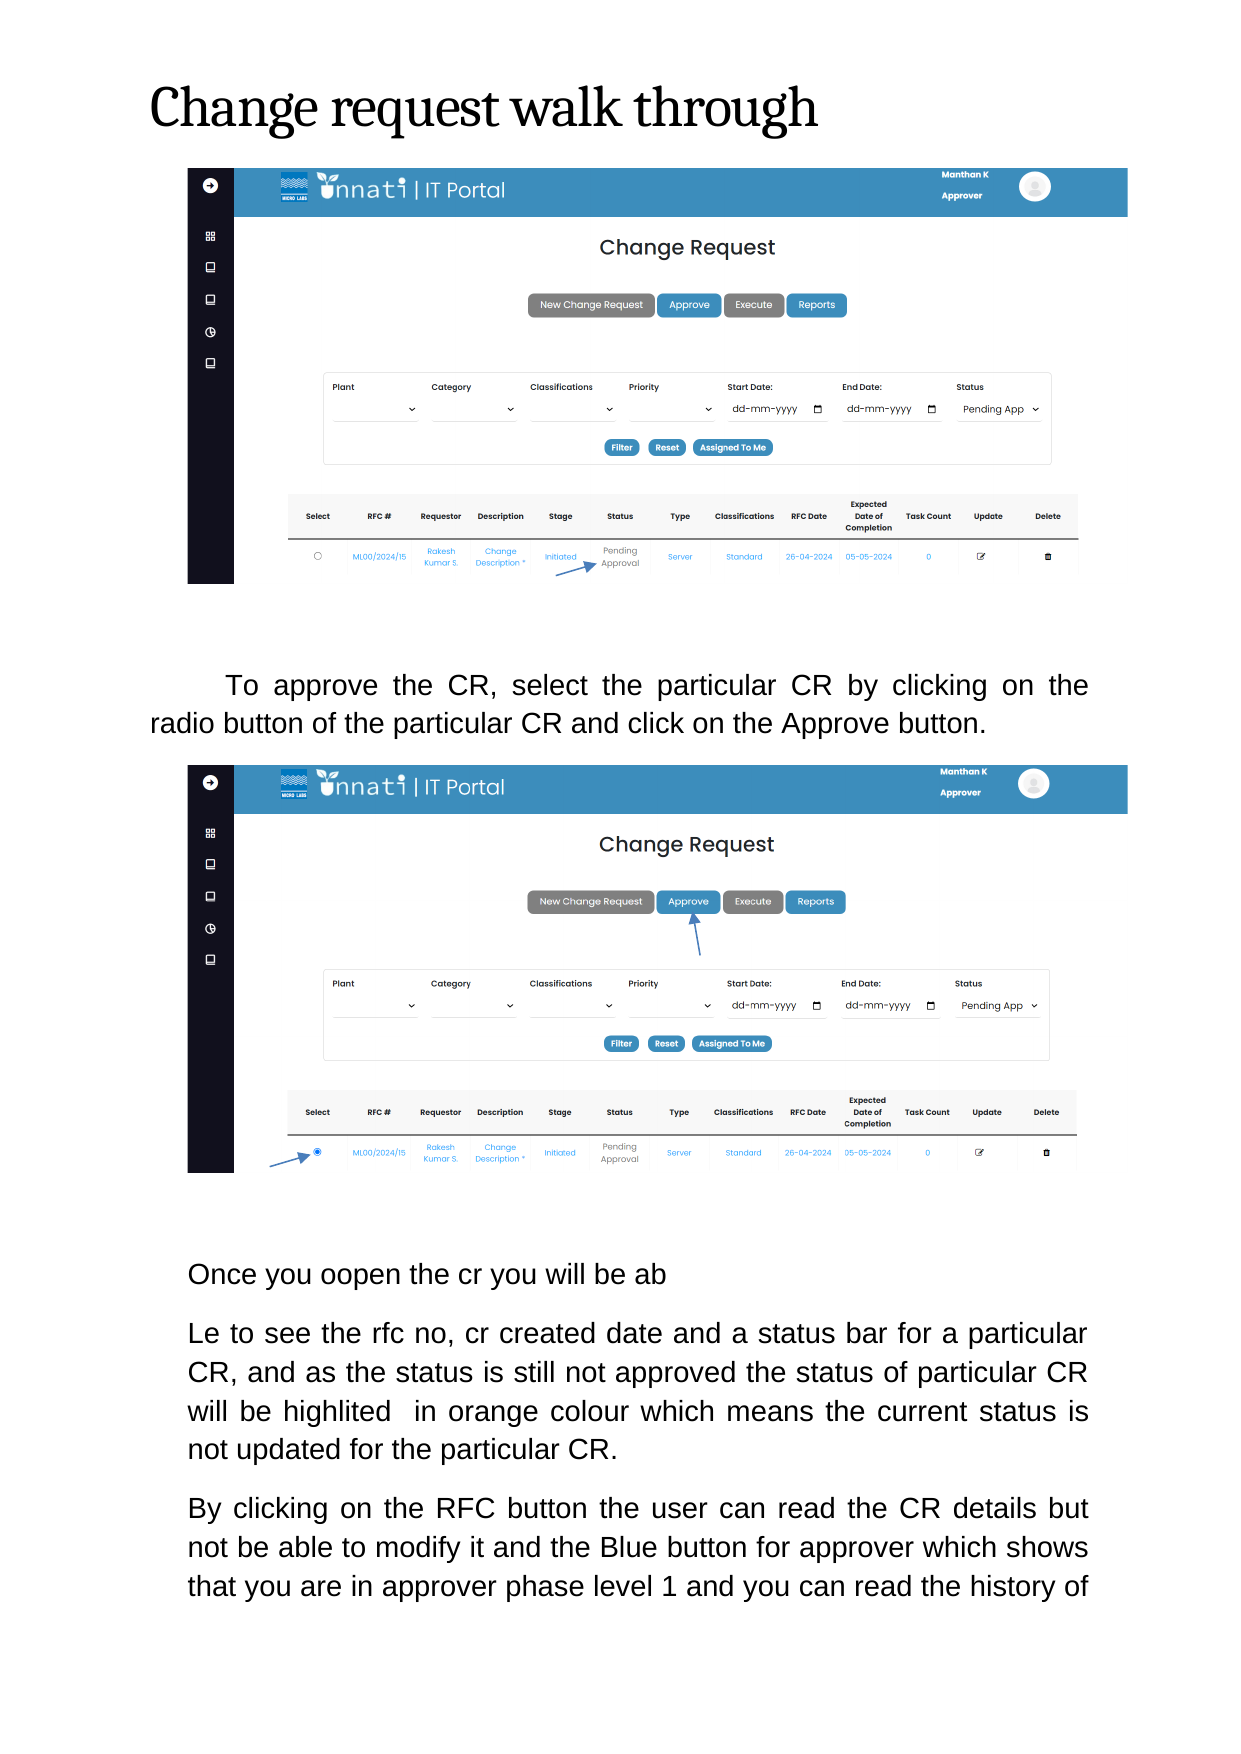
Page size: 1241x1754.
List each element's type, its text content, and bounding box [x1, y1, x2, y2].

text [187, 1492, 1090, 1602]
text To approve the CR, select the particular CR by clicking on the radio button of the particular CR and click on the Approve button. [150, 668, 1090, 740]
picture [187, 765, 1128, 1173]
text Le to see the rfc no, cr created date and a status bar for a particular CR, and as the status is still not approved the status of particular CR will be highlited in orange colour which means the current status is not updated for the particular CR. [187, 1317, 1090, 1466]
picture [187, 168, 1128, 584]
text Once you oopen the cr you will be ab [187, 1257, 1090, 1291]
